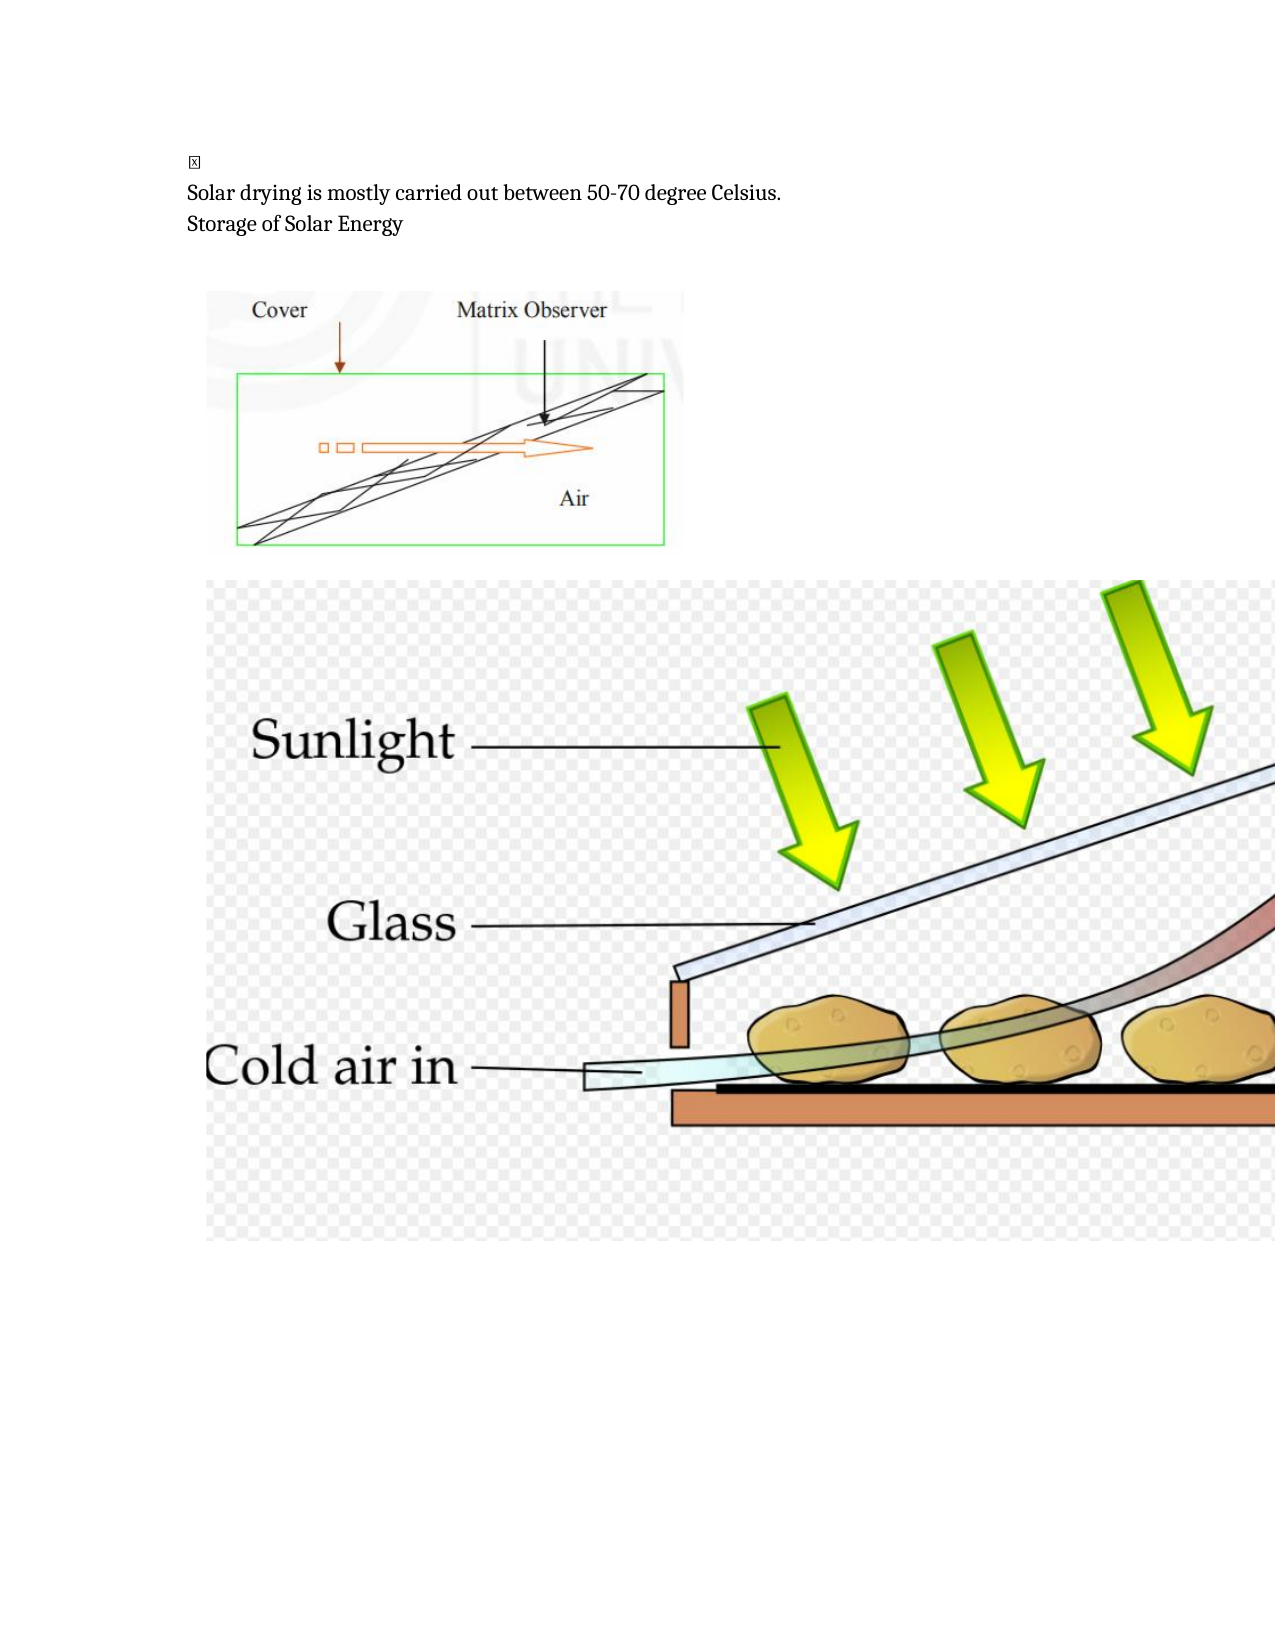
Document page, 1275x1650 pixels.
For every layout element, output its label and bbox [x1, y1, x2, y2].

text [187, 150, 1087, 267]
picture [206, 291, 684, 556]
picture [206, 580, 1275, 1241]
